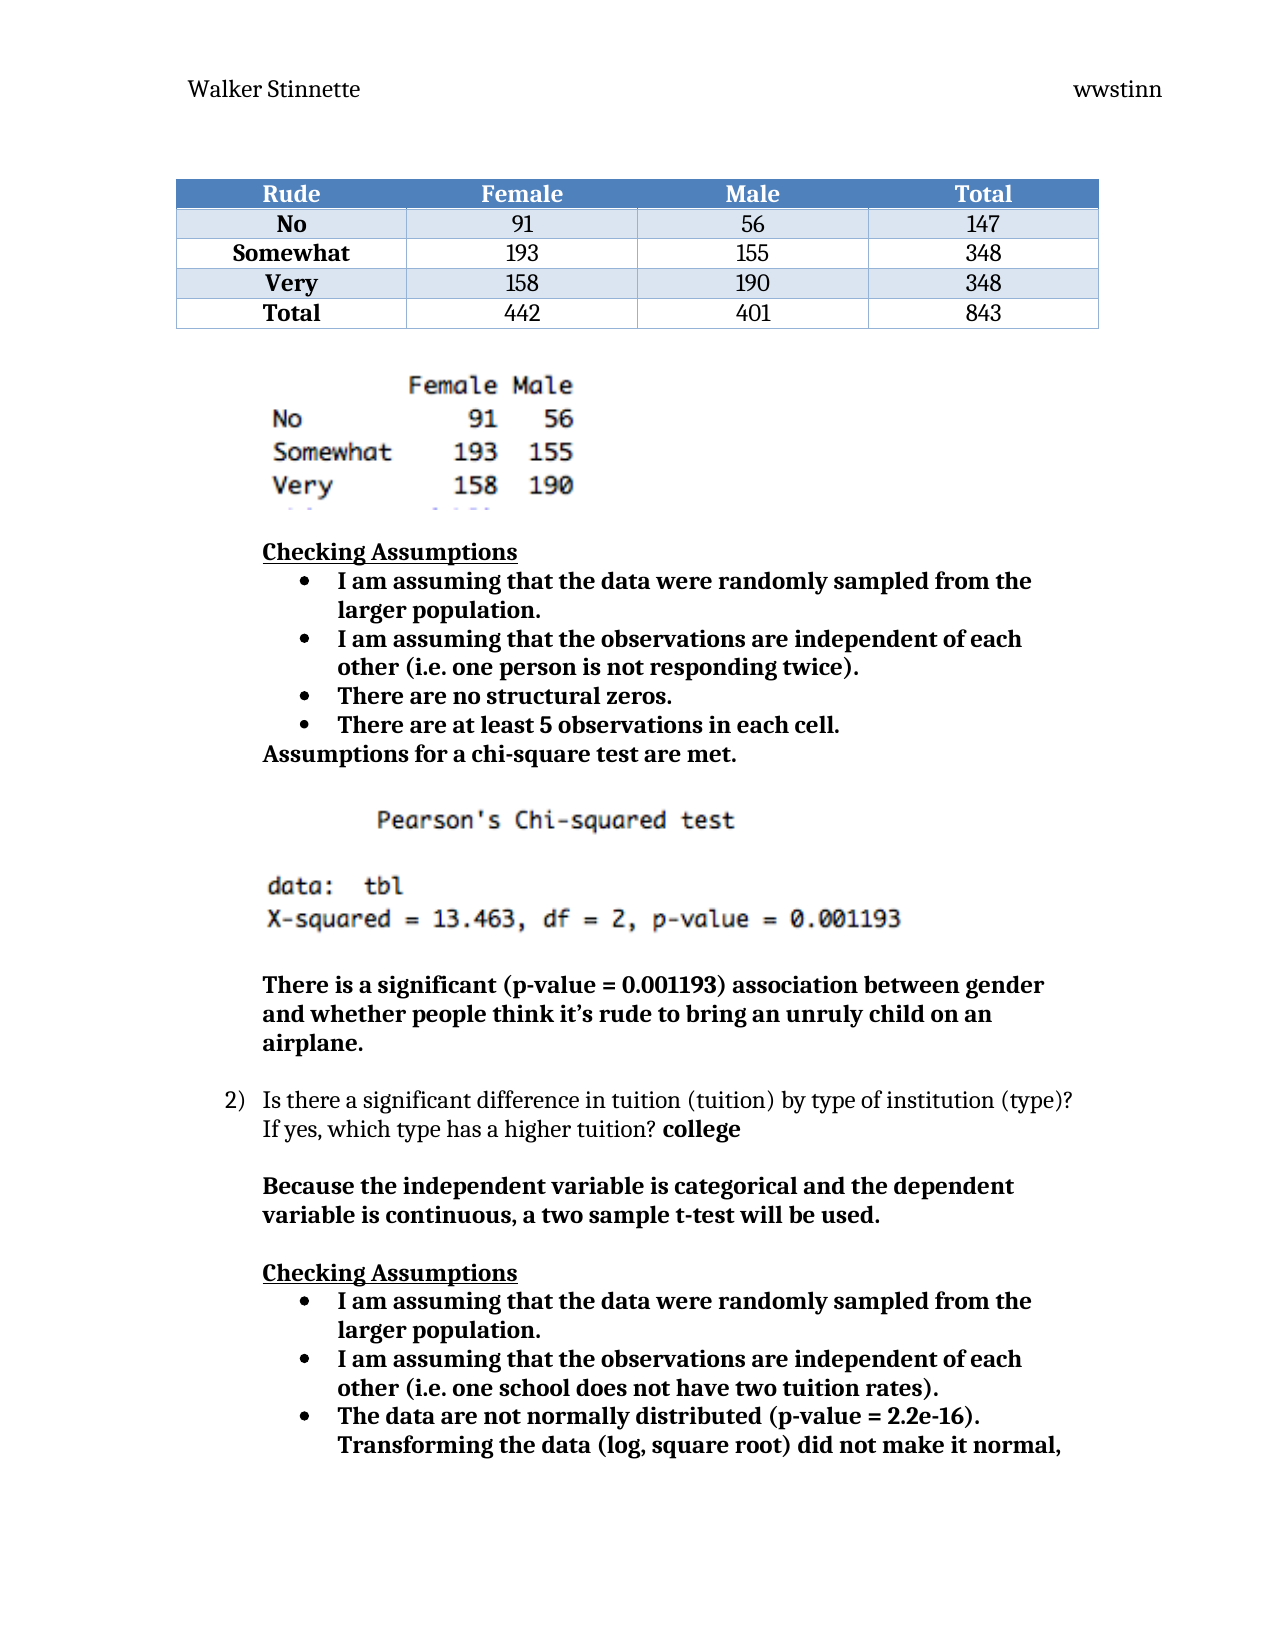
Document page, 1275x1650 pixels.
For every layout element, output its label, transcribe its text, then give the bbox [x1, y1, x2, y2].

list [300, 1402, 1087, 1460]
table_cell 401 [638, 299, 868, 328]
text Because the independent variable is categorical and the dependent variable is continuous, a two sample t-test will be used. [262, 1172, 1087, 1230]
table_cell No [177, 210, 406, 238]
table_cell 348 [869, 269, 1098, 298]
table_cell 56 [638, 210, 868, 238]
list I am assuming that the data were randomly sampled from the larger population. [300, 567, 1087, 624]
table_cell 193 [407, 239, 637, 268]
text Checking Assumptions [187, 538, 1087, 567]
list I am assuming that the observations are independent of each other (i.e. one school does not have two tuition rates). [300, 1345, 1087, 1402]
list I am assuming that the data were randomly sampled from the larger population. [300, 1287, 1087, 1345]
table_header Total [869, 180, 1098, 208]
list There is a significant (p-value = 0.001193) association between gender and whether people think it’s rude to bring an unruly child on an airplane. [262, 971, 1087, 1057]
table_header Male [638, 180, 868, 208]
table_header Female [407, 180, 637, 208]
picture [262, 797, 928, 943]
table_cell 158 [407, 269, 637, 298]
table_cell 155 [638, 239, 868, 268]
list There are no structural zeros. [300, 682, 1087, 711]
table_cell Very [177, 269, 406, 298]
table_cell 348 [869, 239, 1098, 268]
table_cell 147 [869, 210, 1098, 238]
picture [262, 357, 609, 510]
list Is there a significant difference in tuition (tuition) by type of institution (type)? If yes, which type has a higher tuition? college [225, 1086, 1087, 1143]
table_header Rude [177, 180, 406, 208]
table_cell Somewhat [177, 239, 406, 268]
table_cell 843 [869, 299, 1098, 328]
table_cell 91 [407, 210, 637, 238]
table_cell 442 [407, 299, 637, 328]
list There are at least 5 observations in each cell. [300, 711, 1087, 739]
table_cell Total [177, 299, 406, 328]
list I am assuming that the observations are independent of each other (i.e. one person is not responding twice). [300, 624, 1087, 682]
table_cell 190 [638, 269, 868, 298]
text Assumptions for a chi-square test are met. [187, 739, 1087, 768]
text Checking Assumptions [187, 1258, 1087, 1287]
